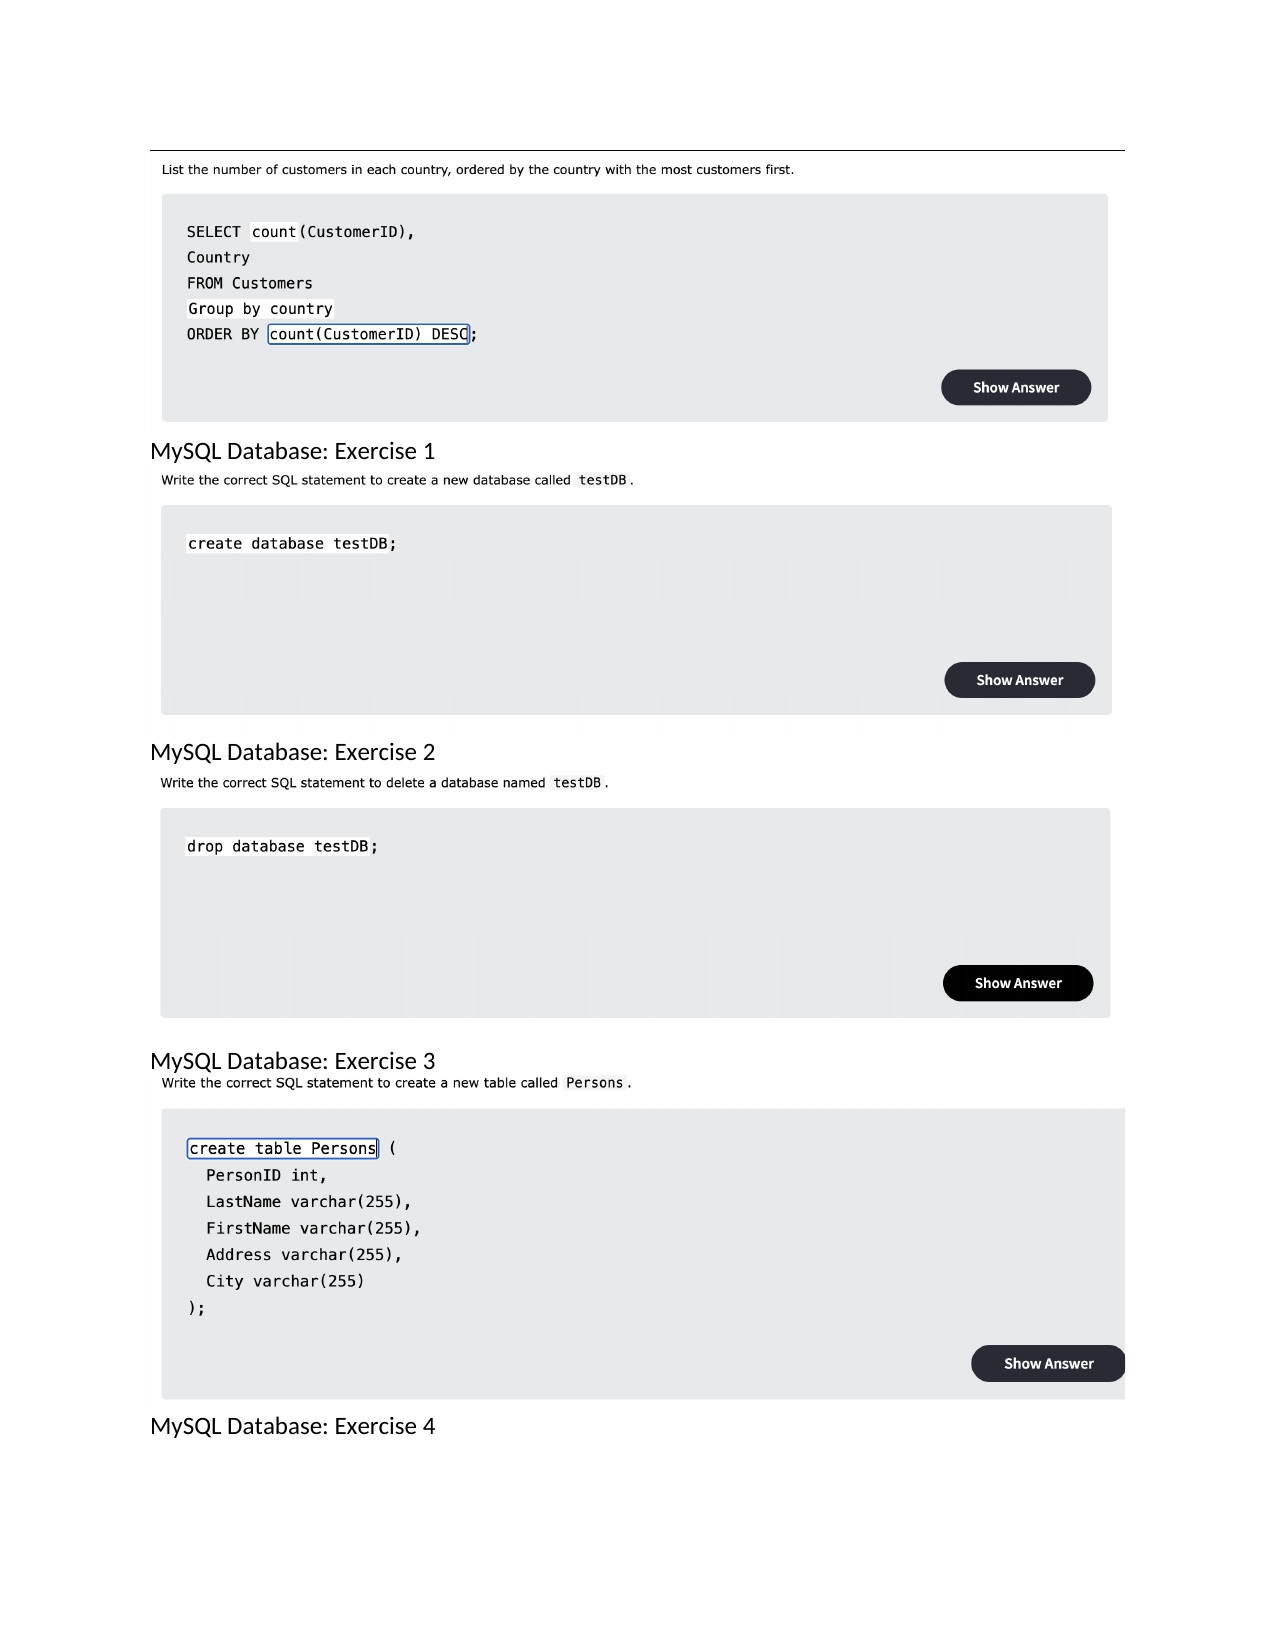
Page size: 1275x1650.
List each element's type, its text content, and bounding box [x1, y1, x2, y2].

text MySQL Database: Exercise 2 [150, 737, 1125, 767]
picture [150, 153, 1125, 435]
text MySQL Database: Exercise 1 [150, 435, 1125, 465]
picture [150, 465, 1125, 737]
picture [150, 767, 1125, 1046]
text MySQL Database: Exercise 4 [150, 1411, 1125, 1441]
text MySQL Database: Exercise 3 [150, 1046, 1125, 1075]
picture [150, 1075, 1125, 1411]
